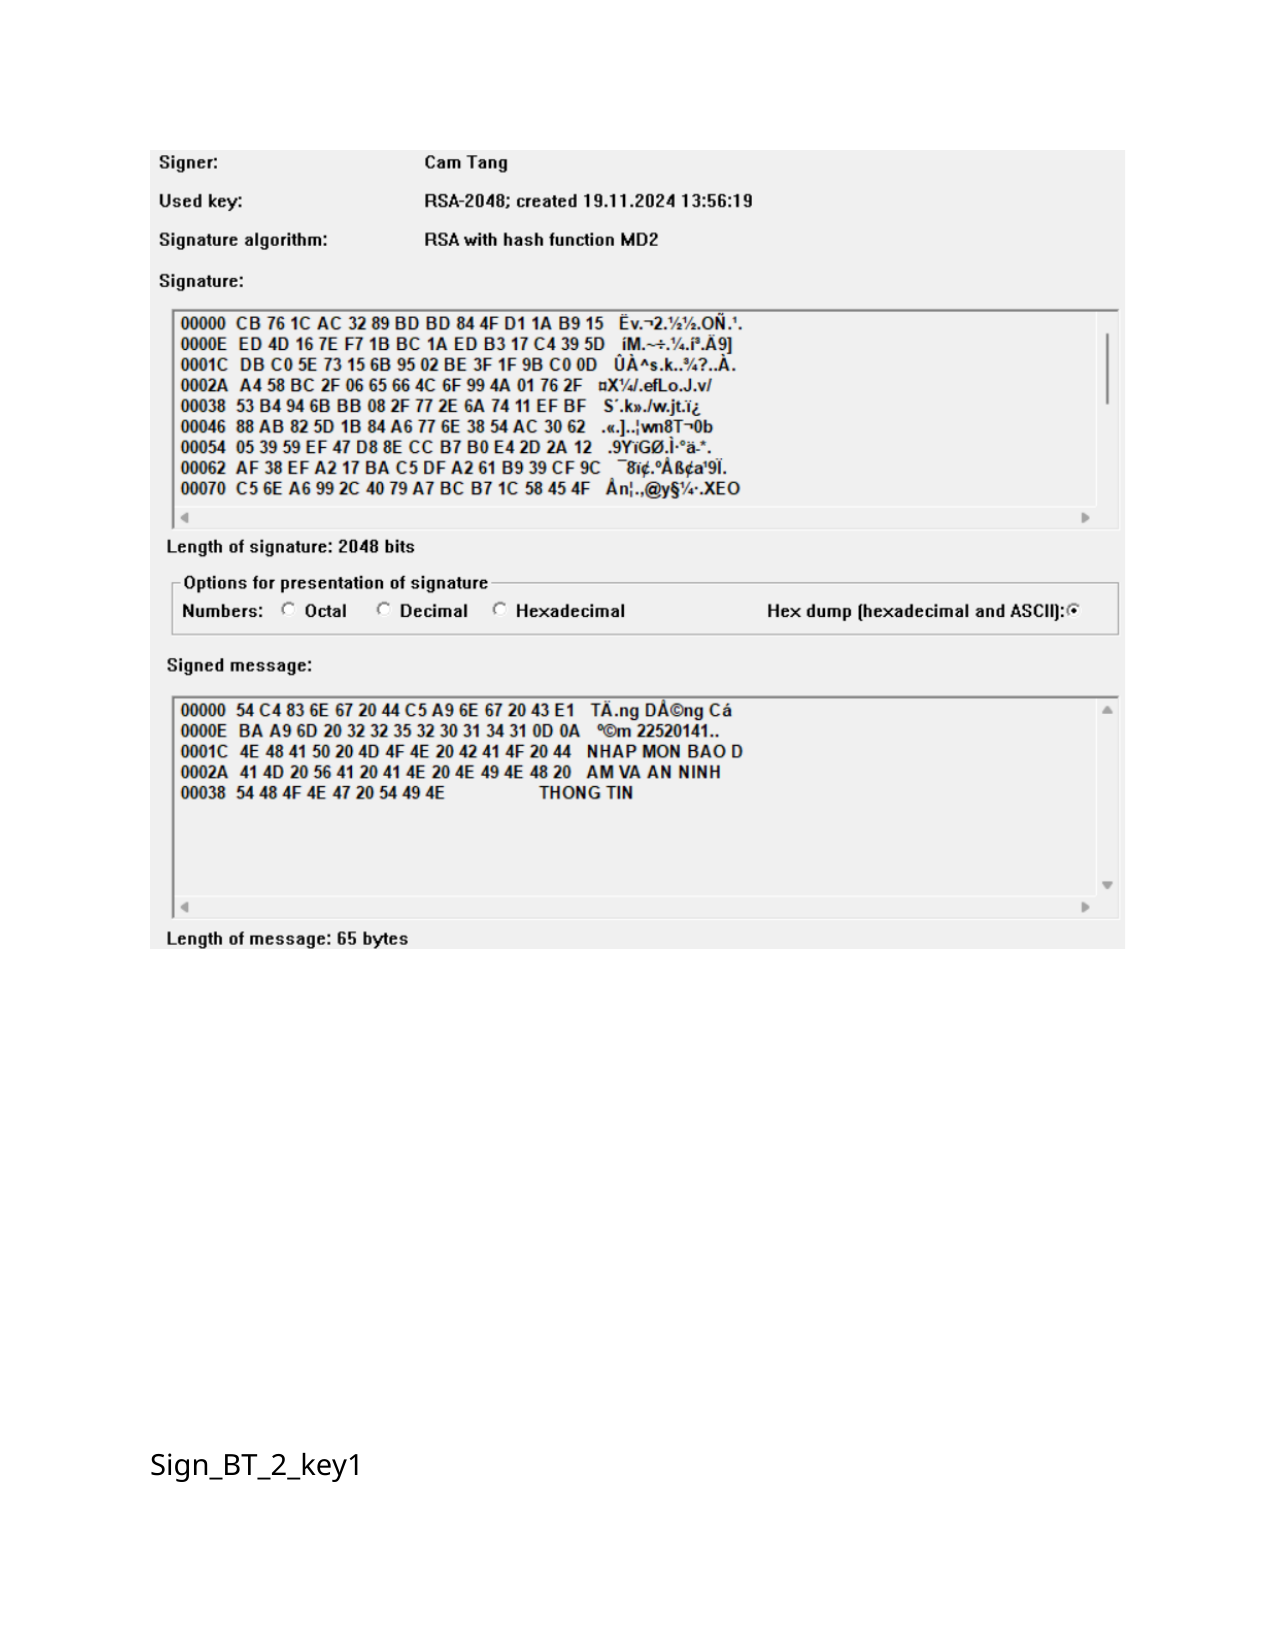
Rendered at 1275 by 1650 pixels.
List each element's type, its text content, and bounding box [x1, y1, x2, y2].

text Sign_BT_2_key1 [150, 1444, 1125, 1484]
picture [150, 150, 1125, 949]
